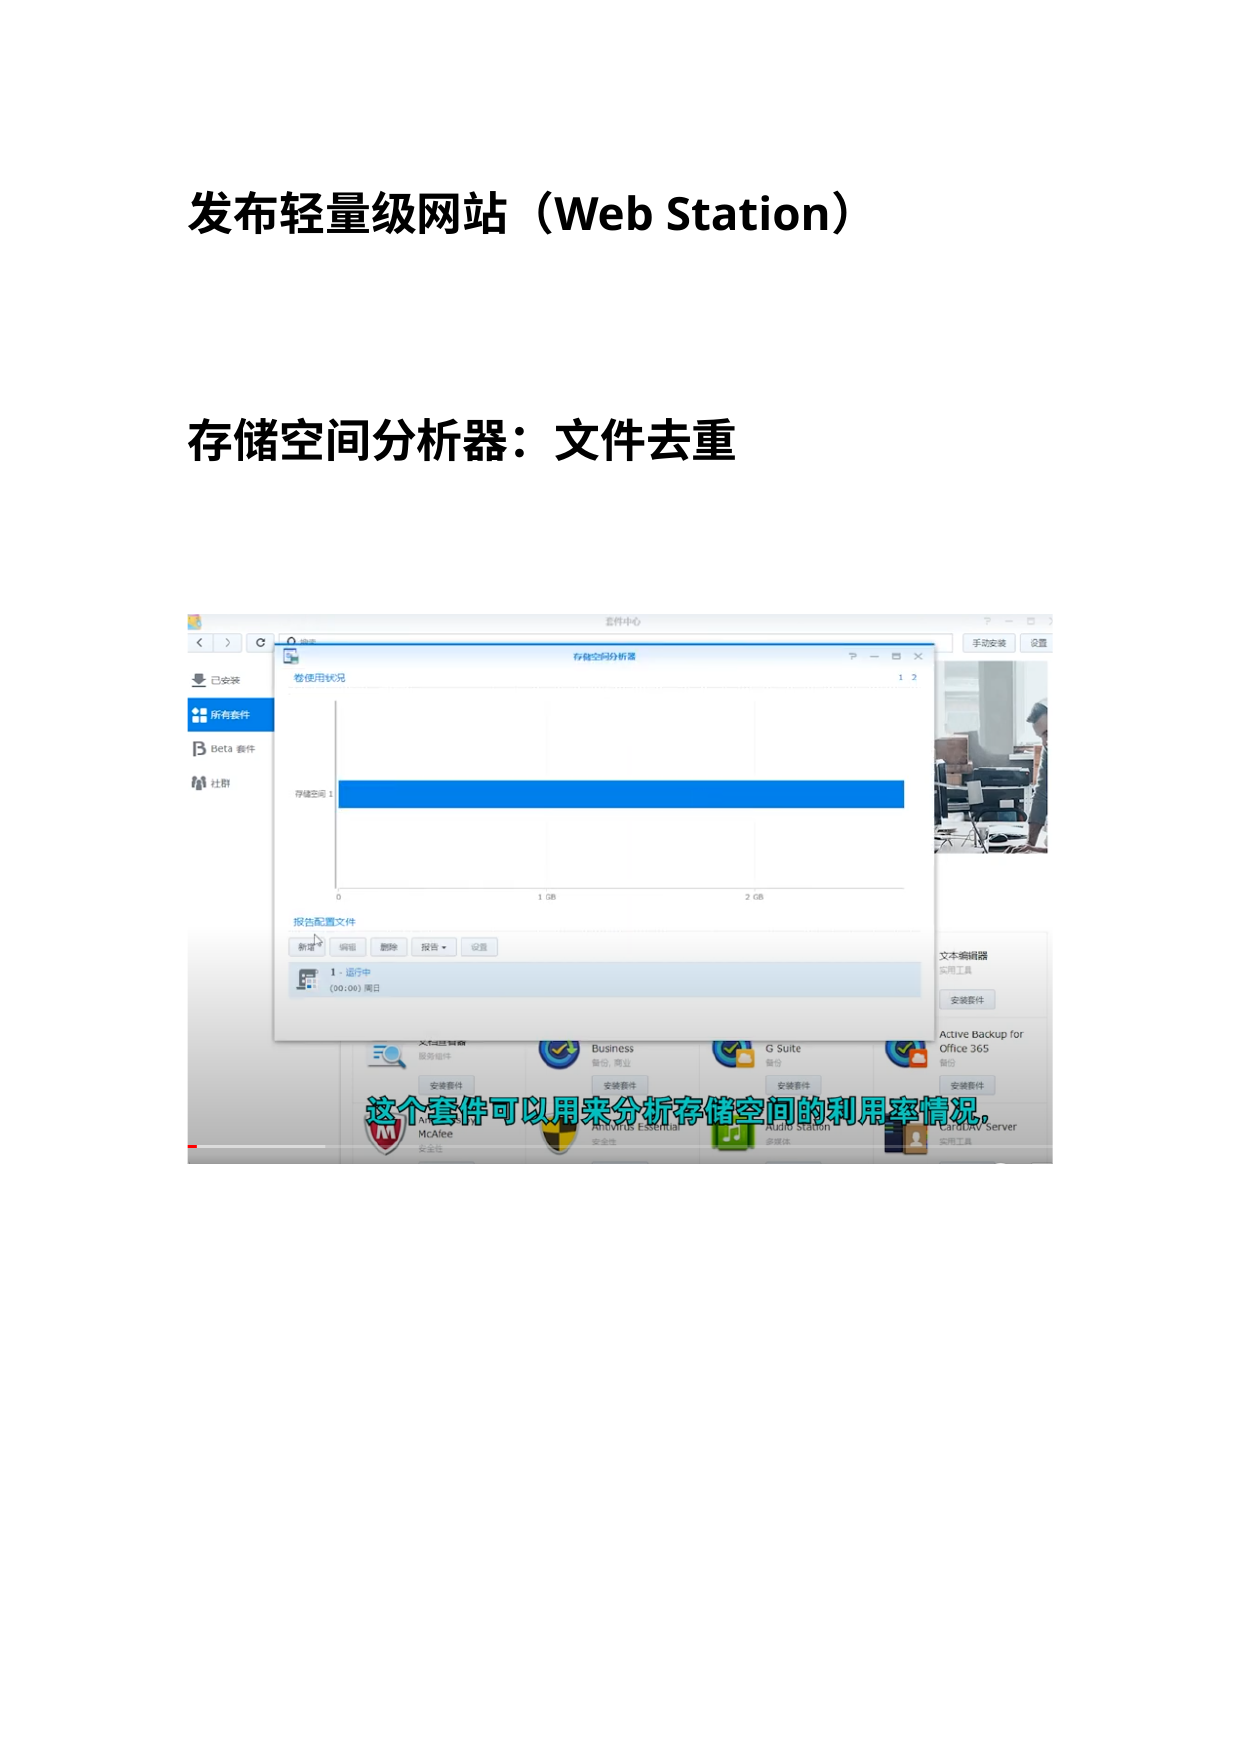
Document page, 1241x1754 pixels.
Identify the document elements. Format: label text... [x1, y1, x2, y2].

subtitle 发布轻量级网站（Web Station） [187, 162, 1053, 259]
subtitle 存储空间分析器：文件去重 [187, 389, 1053, 486]
picture [187, 614, 1053, 1164]
